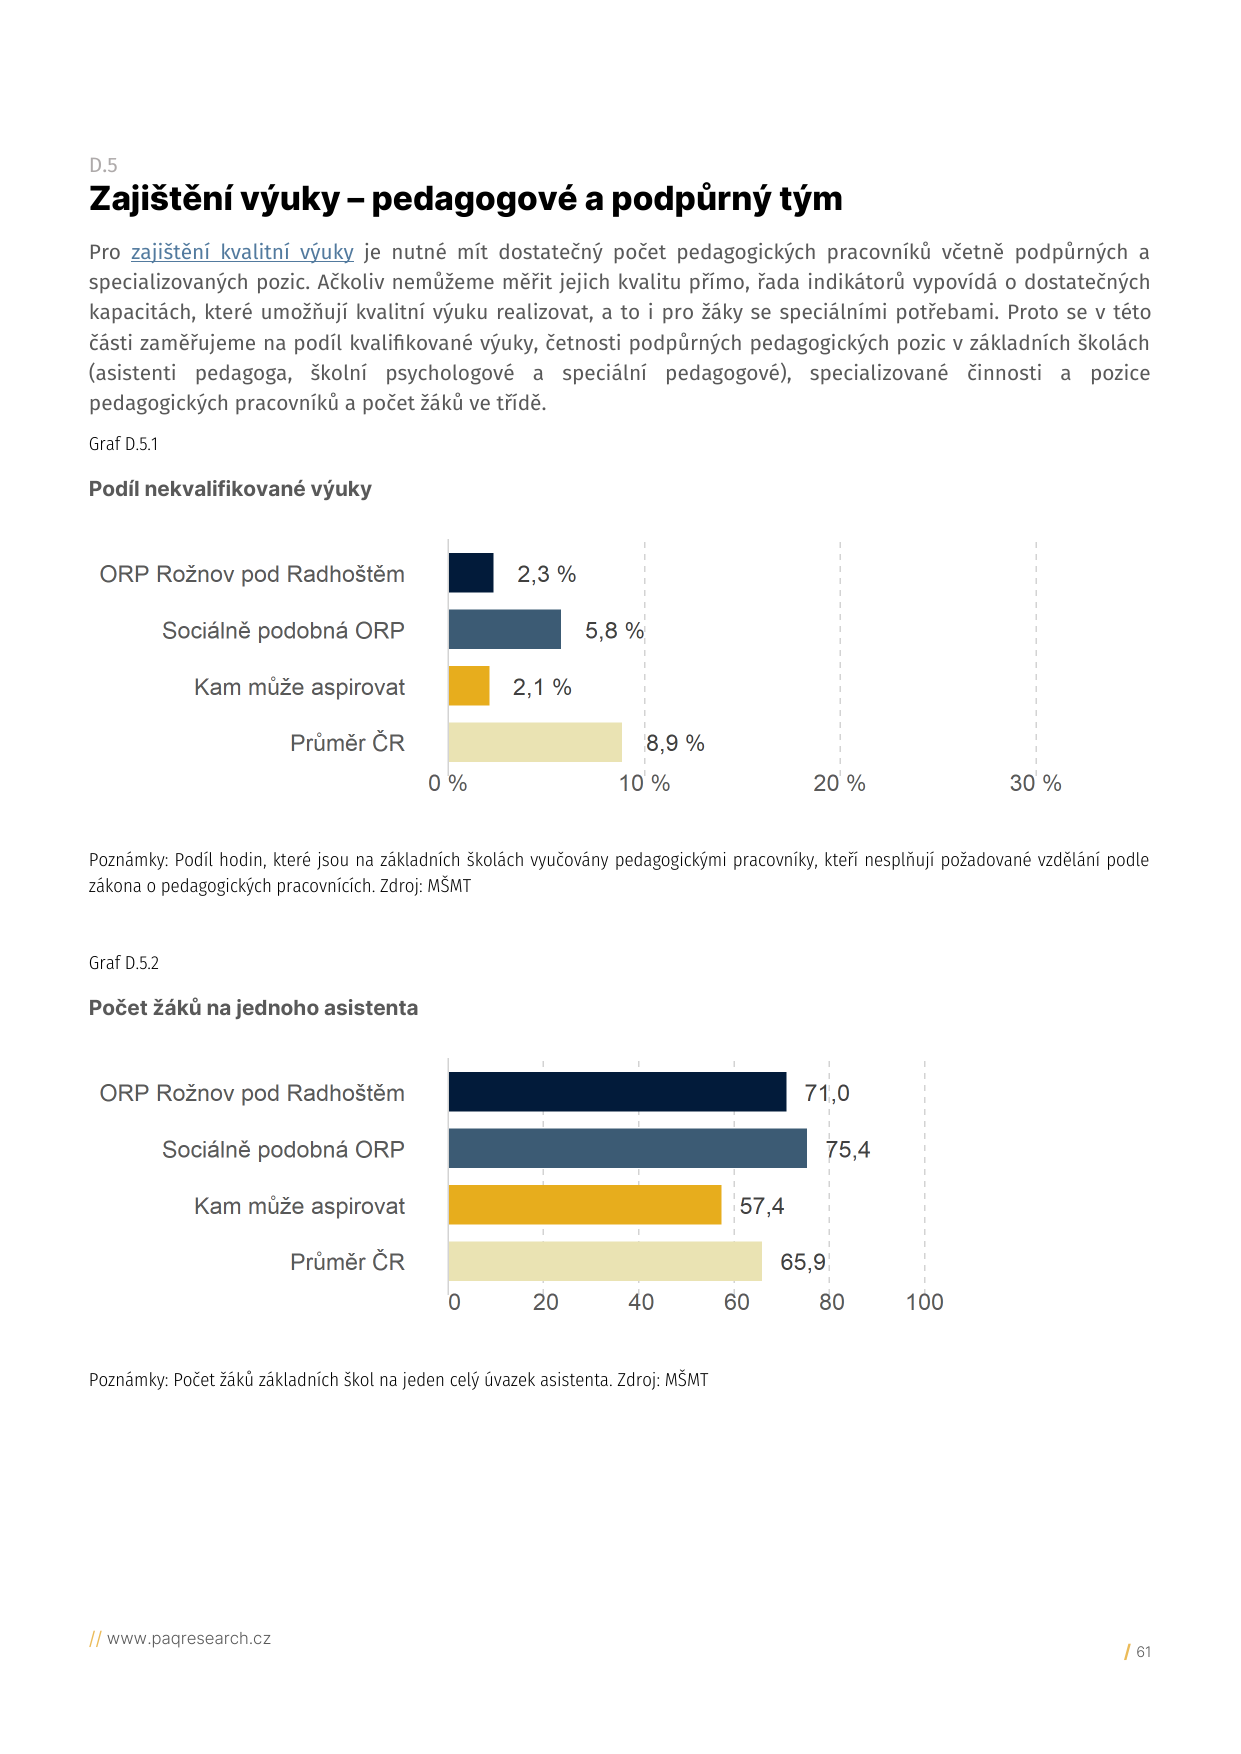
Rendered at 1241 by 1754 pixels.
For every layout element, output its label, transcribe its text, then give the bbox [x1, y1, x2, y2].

subtitle Zajištění výuky – pedagogové a podpůrný tým [89, 178, 1152, 218]
picture [88, 501, 1139, 833]
picture [88, 1020, 1139, 1352]
text Pro zajištění kvalitní výuky je nutné mít dostatečný počet pedagogických pracovníků včetně podpůrných a specializovaných pozic. Ačkoliv nemůžeme měřit jejich kvalitu přímo, řada indikátorů vypovídá o dostatečných kapacitách, které umožňují kvalitní výuku realizovat, a to i pro žáky se speciálními potřebami. Proto se v této části zaměřujeme na podíl kvalifikované výuky, četnosti podpůrných pedagogických pozic v základních školách (asistenti pedagoga, školní psychologové a speciální pedagogové), specializované činnosti a pozice pedagogických pracovníků a počet žáků ve třídě. [89, 235, 1152, 416]
text Poznámky: Počet žáků základních škol na jeden celý úvazek asistenta. Zdroj: MŠMT [89, 1368, 1152, 1391]
text Poznámky: Podíl hodin, které jsou na základních školách vyučovány pedagogickými pracovníky, kteří nesplňují požadované vzdělání podle zákona o pedagogických pracovnících. Zdroj: MŠMT [89, 849, 1152, 898]
text Podíl nekvalifikované výuky [89, 471, 1152, 501]
text D.5 [89, 148, 1152, 178]
text Graf D.5.1 [89, 433, 1152, 455]
text Počet žáků na jednoho asistenta [89, 990, 1152, 1020]
text Graf D.5.2 [89, 952, 1152, 974]
